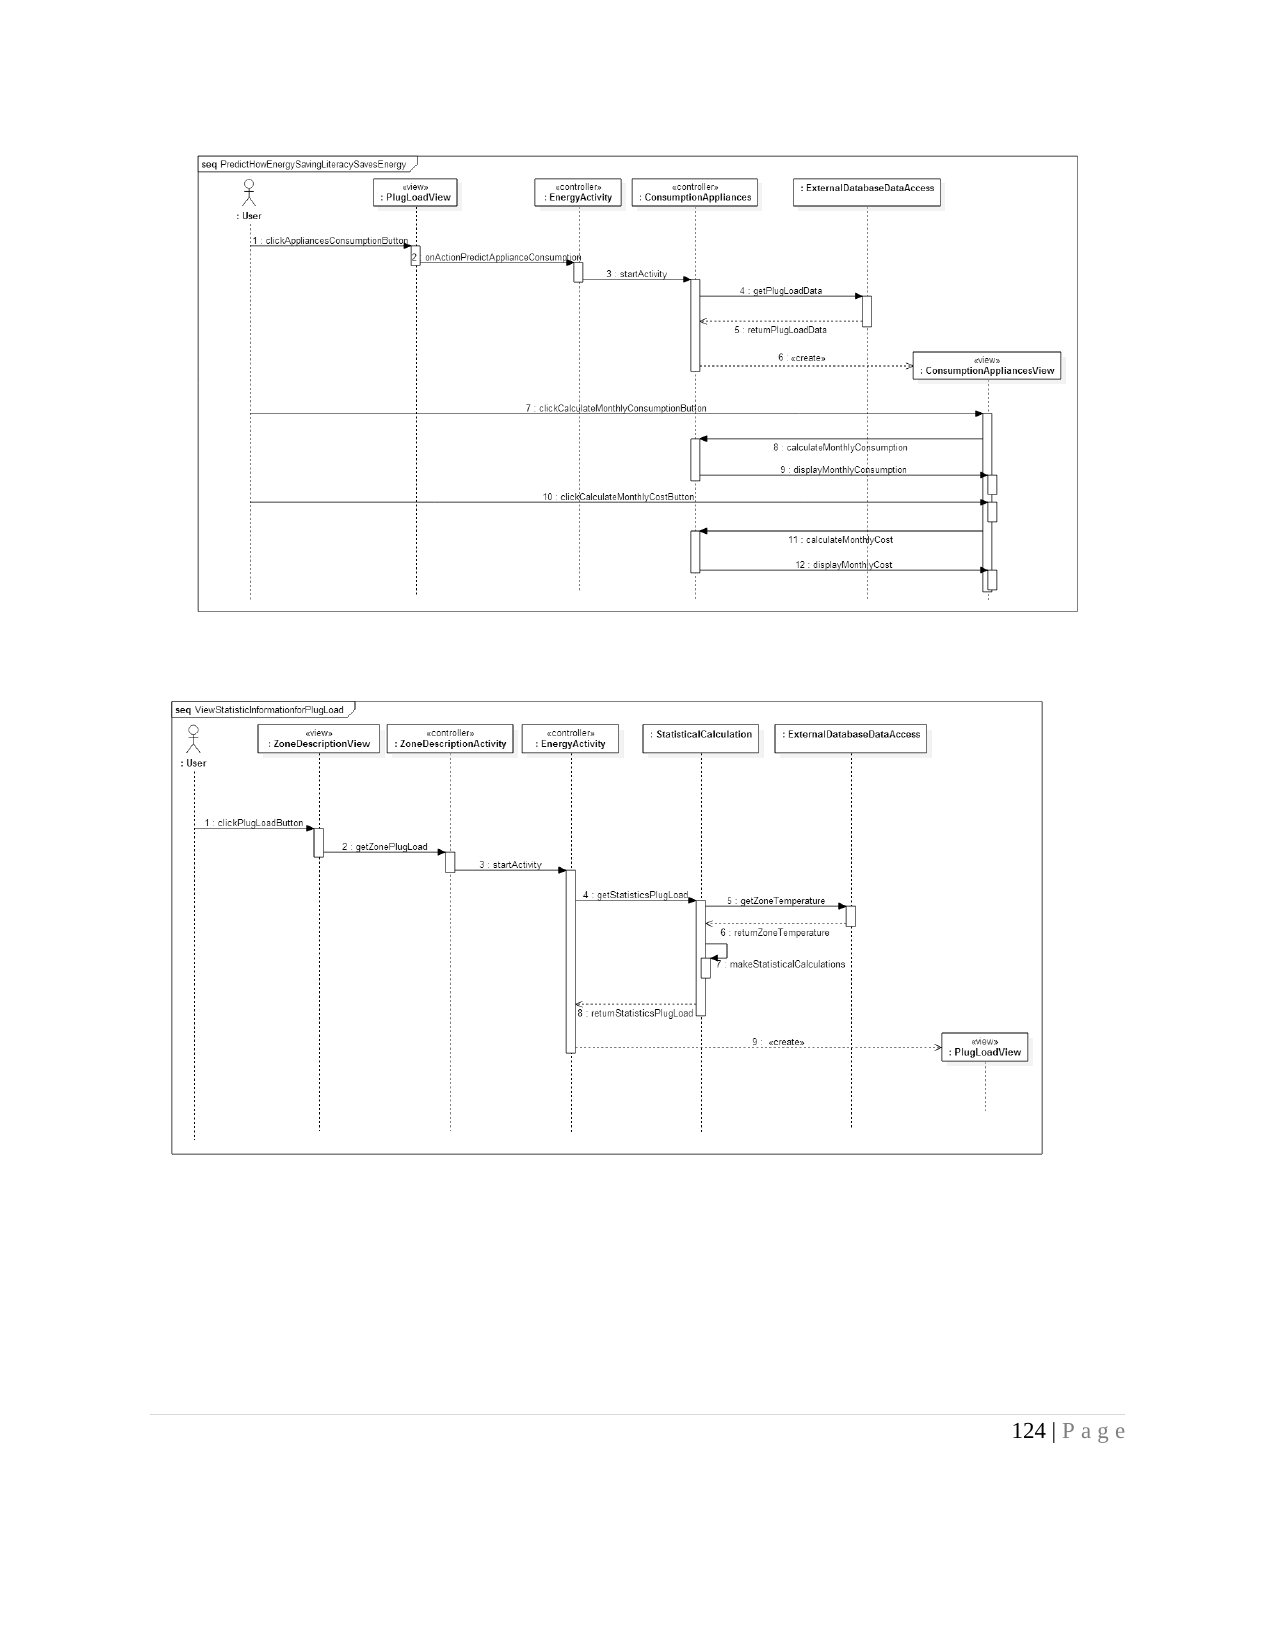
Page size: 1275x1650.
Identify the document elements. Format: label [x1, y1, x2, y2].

picture [191, 150, 1084, 618]
picture [150, 694, 1049, 1161]
